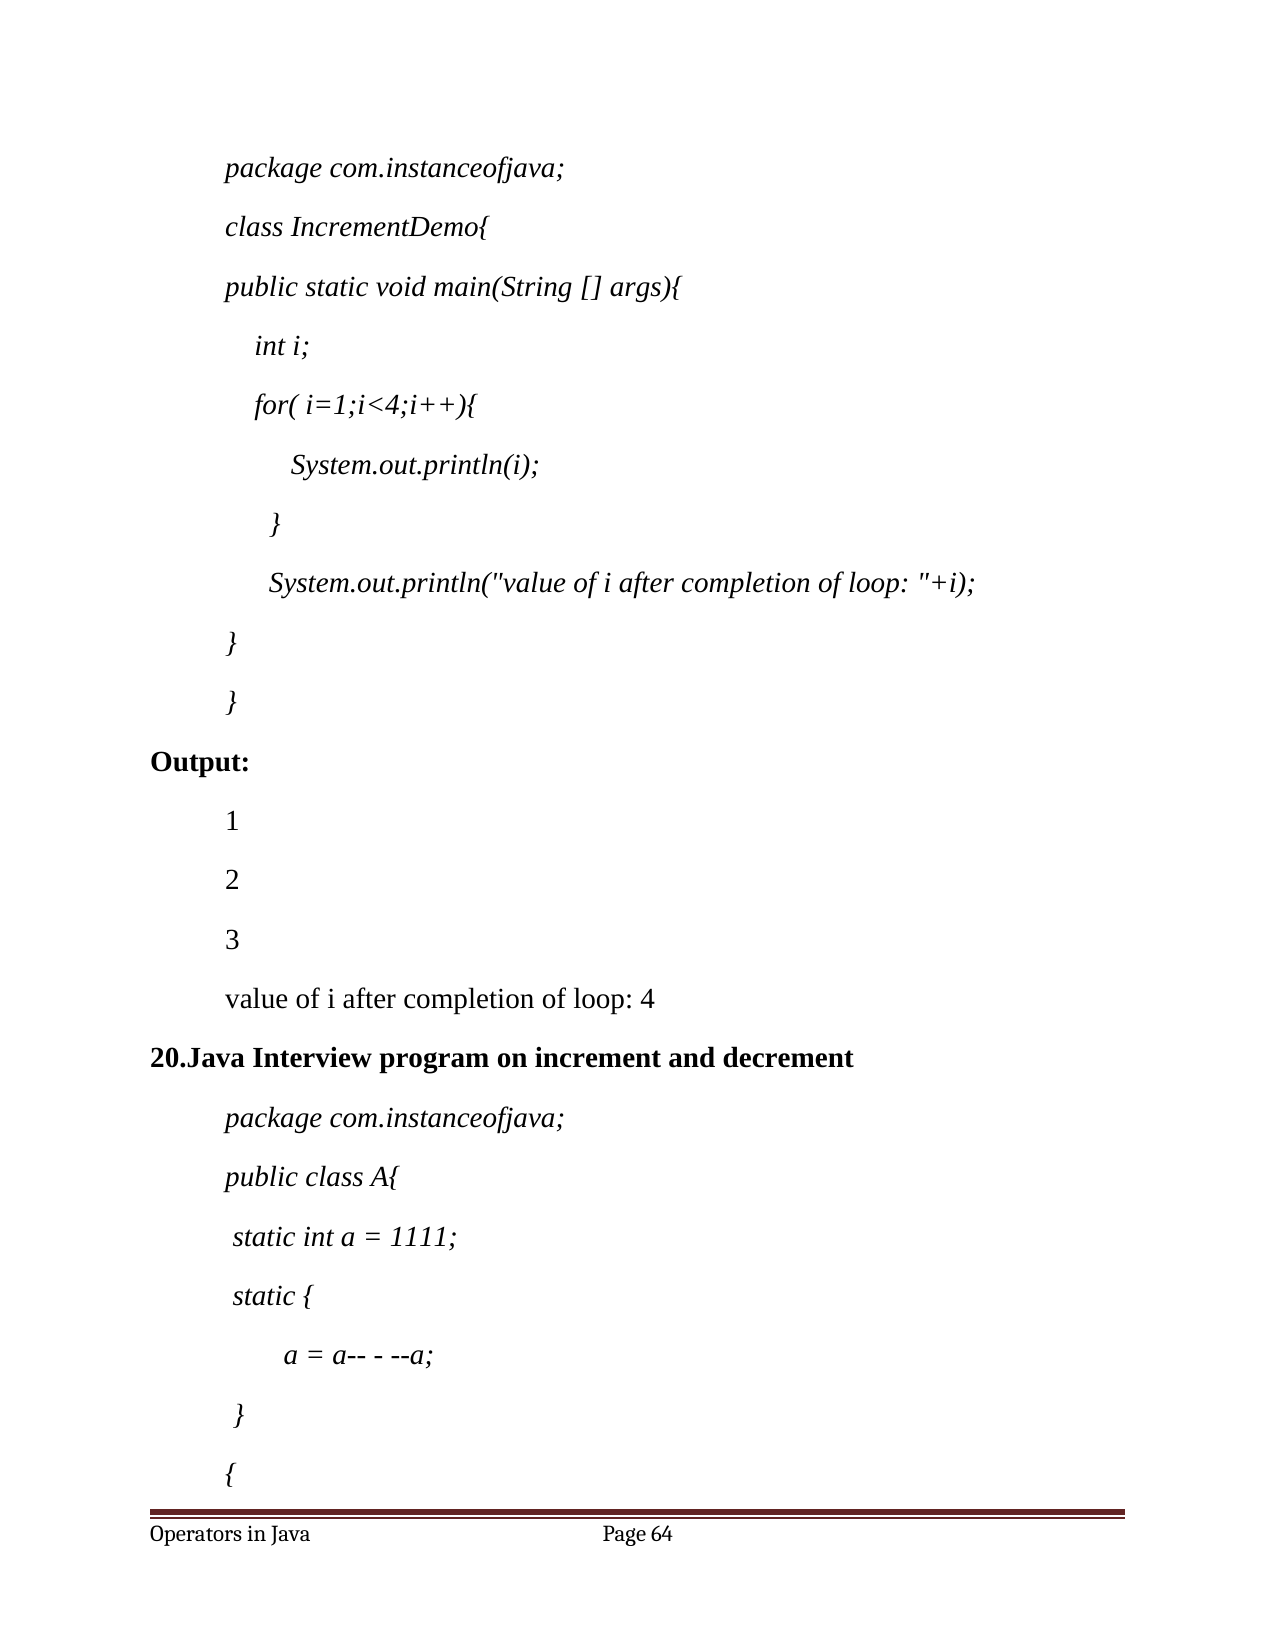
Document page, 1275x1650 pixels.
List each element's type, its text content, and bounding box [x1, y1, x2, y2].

text 20.Java Interview program on increment and decrement [150, 1041, 1125, 1074]
text static { [225, 1278, 1125, 1312]
text } [225, 1397, 1125, 1430]
text } [225, 684, 1125, 718]
text Output: [150, 744, 1125, 777]
text } [225, 625, 1125, 658]
text { a = a++ + ++a; [225, 1456, 1125, 1490]
text public class A{ [225, 1159, 1125, 1193]
text int i; [225, 328, 1125, 362]
text 2 [225, 862, 1125, 896]
text } [225, 506, 1125, 540]
text static int a = 1111; [225, 1219, 1125, 1252]
text 3 [225, 922, 1125, 955]
text 1 [225, 803, 1125, 837]
text class IncrementDemo{ [225, 209, 1125, 243]
text a = a-- - --a; [225, 1337, 1125, 1371]
text for( i=1;i<4;i++){ [225, 387, 1125, 421]
text System.out.println(i); [225, 447, 1125, 480]
text System.out.println("value of i after completion of loop: "+i); [225, 566, 1125, 599]
text value of i after completion of loop: 4 [225, 981, 1125, 1015]
text public static void main(String [] args){ [225, 269, 1125, 302]
text package com.instanceofjava; [225, 1100, 1125, 1133]
text package com.instanceofjava; [225, 150, 1125, 183]
